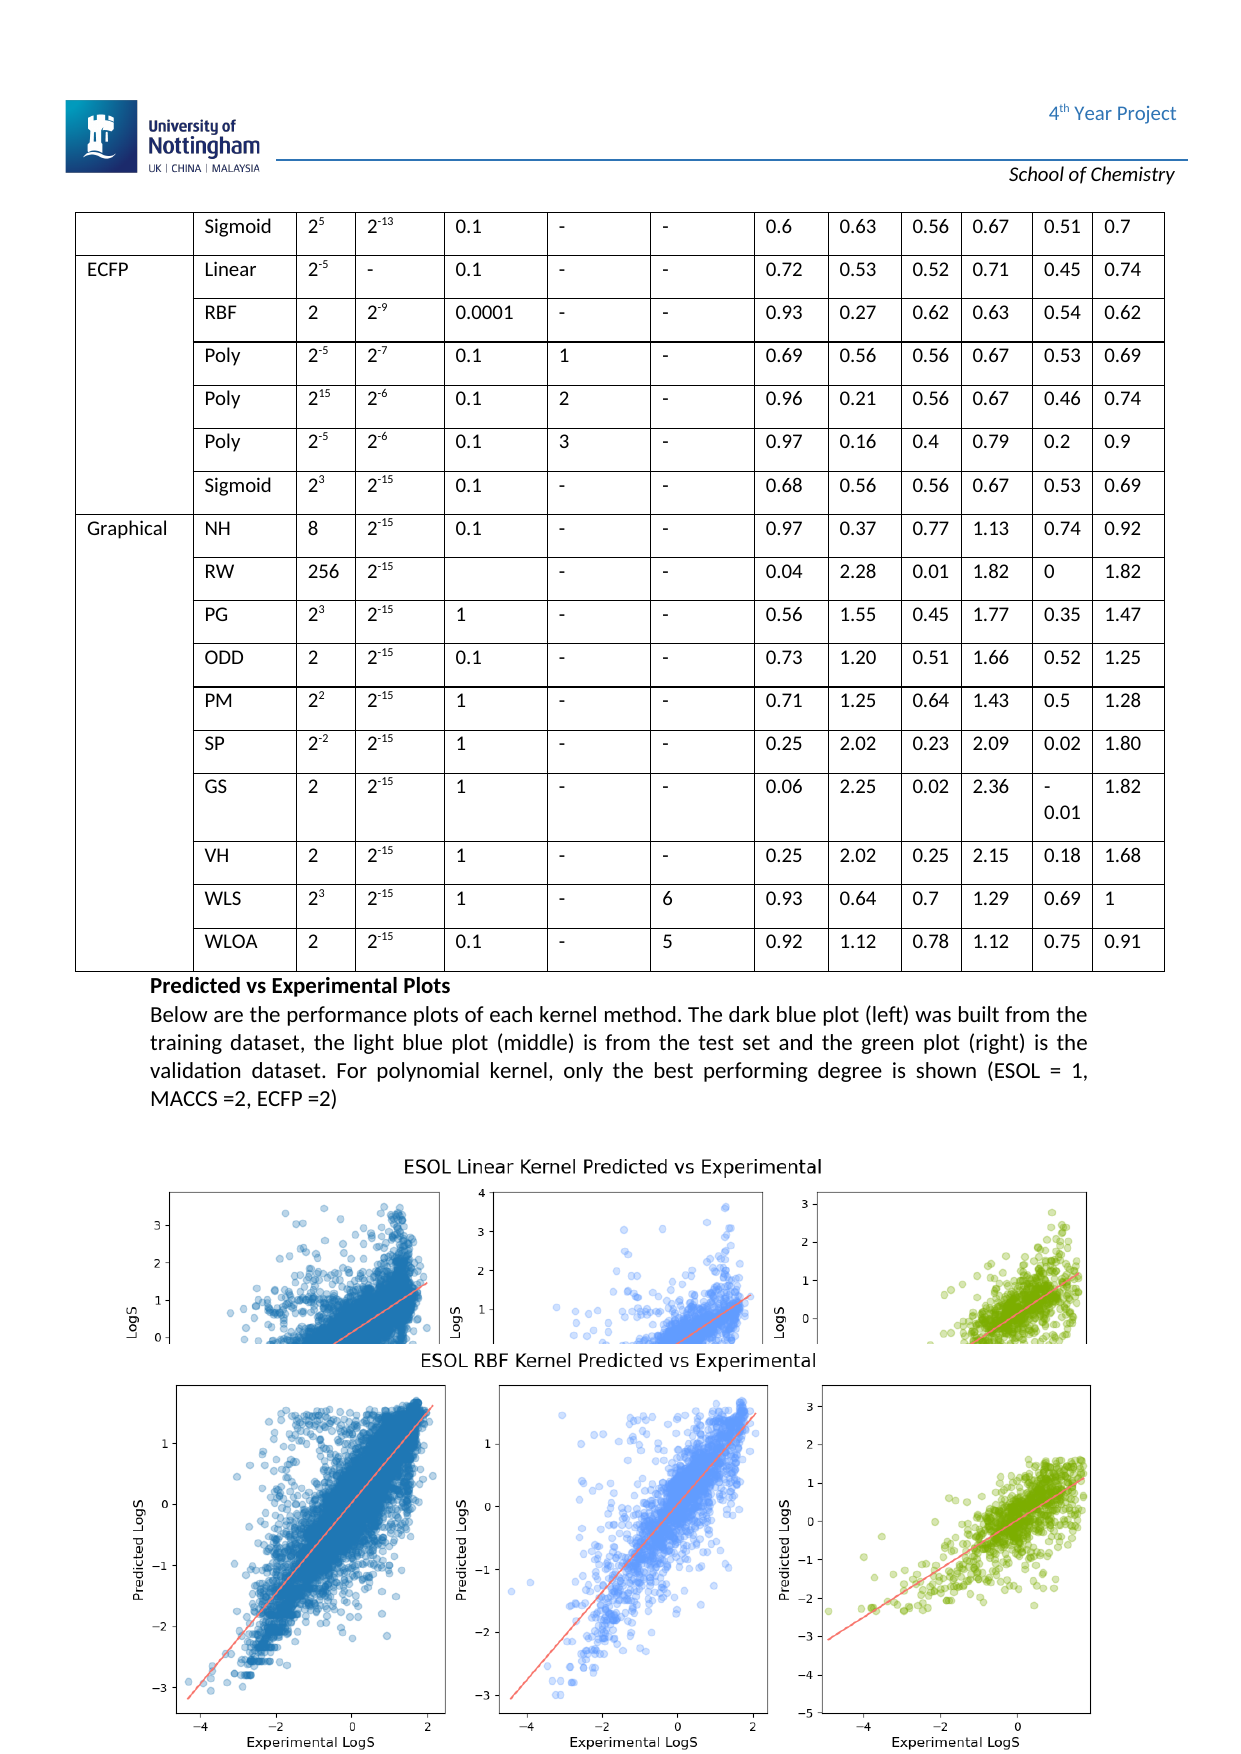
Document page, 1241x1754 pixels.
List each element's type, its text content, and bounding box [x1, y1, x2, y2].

table_cell 2.09 [962, 731, 1032, 773]
table_cell 0.1 [445, 429, 547, 471]
table_cell 2.28 [829, 558, 901, 600]
table_cell 0.68 [755, 472, 828, 514]
table_cell 0.1 [445, 343, 547, 384]
table_cell Sigmoid [194, 472, 296, 514]
table_cell 8 [297, 515, 355, 557]
table_cell 0.04 [755, 558, 828, 600]
table_cell 0.1 [445, 213, 547, 255]
table_cell 1.25 [1093, 644, 1164, 686]
table_cell 2 [548, 386, 650, 428]
table_cell 2-9 [356, 299, 444, 341]
table_cell 2 [297, 299, 355, 341]
table_cell 0.1 [445, 386, 547, 428]
table_cell 1.29 [962, 885, 1032, 927]
table_cell 0.5 [1033, 688, 1092, 729]
table_cell - [651, 299, 754, 341]
table_cell 1.82 [1093, 774, 1164, 841]
table_cell 0.9 [1093, 429, 1164, 471]
table_cell 1.47 [1093, 601, 1164, 643]
table_cell 1 [445, 688, 547, 729]
picture [101, 1151, 1116, 1754]
table_cell 0.74 [1093, 386, 1164, 428]
table_cell GS [194, 774, 296, 841]
table_cell 0.01 [902, 558, 961, 600]
table_cell 0.63 [829, 213, 901, 255]
table_cell 0.52 [902, 256, 961, 298]
table_cell 0.45 [1033, 256, 1092, 298]
table_cell 0.56 [829, 472, 901, 514]
table_cell SP [194, 731, 296, 773]
table_cell 0.67 [962, 386, 1032, 428]
table_cell - [548, 558, 650, 600]
table_cell 2-15 [356, 472, 444, 514]
table_cell - [651, 842, 754, 884]
table_cell 2-7 [356, 343, 444, 384]
table_cell 1 [548, 343, 650, 384]
table_cell 0.52 [1033, 644, 1092, 686]
table_cell 5 [651, 929, 754, 971]
table_cell 1 [1093, 885, 1164, 927]
table_cell - [548, 213, 650, 255]
table_cell 23 [297, 885, 355, 927]
table_cell - [651, 558, 754, 600]
table_cell 0.54 [1033, 299, 1092, 341]
table_cell 3 [548, 429, 650, 471]
table_cell 1.77 [962, 601, 1032, 643]
table_cell 0.74 [1033, 515, 1092, 557]
table_cell 6 [651, 885, 754, 927]
table_cell 256 [297, 558, 355, 600]
table_cell - [651, 386, 754, 428]
table_cell 2 [297, 929, 355, 971]
table_cell 1.82 [962, 558, 1032, 600]
table_cell - [548, 688, 650, 729]
table_cell - [548, 842, 650, 884]
table_cell WLS [194, 885, 296, 927]
table_cell 1.82 [1093, 558, 1164, 600]
table_cell PG [194, 601, 296, 643]
table_cell 0.64 [829, 885, 901, 927]
table_cell 1.80 [1093, 731, 1164, 773]
table_cell 0.02 [902, 774, 961, 841]
table_cell 2-15 [356, 515, 444, 557]
table_cell 215 [297, 386, 355, 428]
table_cell 1.55 [829, 601, 901, 643]
table_cell 0.1 [445, 472, 547, 514]
table_cell 2-13 [356, 213, 444, 255]
table_cell - [548, 601, 650, 643]
table_cell 1.68 [1093, 842, 1164, 884]
table_cell 0.64 [902, 688, 961, 729]
table_cell Sigmoid [194, 213, 296, 255]
table_cell 0.77 [902, 515, 961, 557]
table_cell 0.69 [1093, 472, 1164, 514]
table_cell 2 [297, 644, 355, 686]
table_cell -0.01 [1033, 774, 1092, 841]
table_cell 0.96 [755, 386, 828, 428]
table_cell 2-5 [297, 429, 355, 471]
table_cell 0.37 [829, 515, 901, 557]
table_cell 1.20 [829, 644, 901, 686]
table_cell - [548, 256, 650, 298]
table_cell 0.69 [755, 343, 828, 384]
table_cell 0.25 [755, 842, 828, 884]
table_cell 0.93 [755, 885, 828, 927]
table_cell - [548, 299, 650, 341]
table_cell Graphical [76, 515, 193, 971]
table_cell - [651, 601, 754, 643]
table_cell - [356, 256, 444, 298]
table_cell 0.6 [755, 213, 828, 255]
table_cell 0.53 [829, 256, 901, 298]
table_cell 0.67 [962, 472, 1032, 514]
table_cell 0.72 [755, 256, 828, 298]
table_cell 0 [1033, 558, 1092, 600]
table_cell 0.1 [445, 644, 547, 686]
table_cell - [651, 343, 754, 384]
table_cell 0.35 [1033, 601, 1092, 643]
table_cell 2-2 [297, 731, 355, 773]
text Predicted vs Experimental Plots [150, 972, 1090, 1000]
table_cell 0.25 [902, 842, 961, 884]
table_cell 1 [445, 842, 547, 884]
table_cell ODD [194, 644, 296, 686]
table_cell 2-15 [356, 774, 444, 841]
table_cell 2-15 [356, 558, 444, 600]
table_cell 2-15 [356, 929, 444, 971]
table_cell 2-15 [356, 885, 444, 927]
table_cell 0.56 [902, 472, 961, 514]
table_cell 1.28 [1093, 688, 1164, 729]
table_cell 0.0001 [445, 299, 547, 341]
table_cell 0.51 [1033, 213, 1092, 255]
table_cell 2-5 [297, 256, 355, 298]
table_cell 23 [297, 472, 355, 514]
table_cell Poly [194, 386, 296, 428]
table_cell 0.18 [1033, 842, 1092, 884]
table_cell 1.12 [962, 929, 1032, 971]
table_cell 0.53 [1033, 343, 1092, 384]
table_cell 1.13 [962, 515, 1032, 557]
table_cell [445, 558, 547, 600]
table_cell VH [194, 842, 296, 884]
table_cell 2-6 [356, 386, 444, 428]
table_cell - [548, 472, 650, 514]
table_cell 0.56 [755, 601, 828, 643]
table_cell - [548, 644, 650, 686]
table_cell 0.63 [962, 299, 1032, 341]
table_cell Poly [194, 429, 296, 471]
table_cell 2-15 [356, 842, 444, 884]
picture [65, 100, 260, 173]
table_cell - [651, 515, 754, 557]
table_cell 0.97 [755, 429, 828, 471]
table_cell 0.92 [1093, 515, 1164, 557]
table_cell 2-15 [356, 688, 444, 729]
table_cell 0.25 [755, 731, 828, 773]
table_cell Linear [194, 256, 296, 298]
table_cell 0.74 [1093, 256, 1164, 298]
table_cell 2.15 [962, 842, 1032, 884]
table_cell RBF [194, 299, 296, 341]
table_cell - [548, 885, 650, 927]
table_cell 0.51 [902, 644, 961, 686]
table_cell - [651, 774, 754, 841]
table_cell 0.91 [1093, 929, 1164, 971]
table_cell - [651, 213, 754, 255]
table_cell 2-15 [356, 601, 444, 643]
table_cell - [548, 929, 650, 971]
table_cell 2-15 [356, 644, 444, 686]
table_cell - [651, 688, 754, 729]
table_cell 1 [445, 774, 547, 841]
table_cell Poly [194, 343, 296, 384]
table_cell 0.75 [1033, 929, 1092, 971]
table_cell 0.69 [1033, 885, 1092, 927]
table_cell 0.71 [755, 688, 828, 729]
table_cell 25 [297, 213, 355, 255]
table_cell 2.02 [829, 842, 901, 884]
table_cell 0.06 [755, 774, 828, 841]
table_cell 0.56 [829, 343, 901, 384]
table_cell 0.62 [1093, 299, 1164, 341]
table_cell 2 [297, 842, 355, 884]
table_cell 0.27 [829, 299, 901, 341]
table_cell 0.78 [902, 929, 961, 971]
table_cell 1 [445, 601, 547, 643]
table_cell 2.25 [829, 774, 901, 841]
table_cell 0.46 [1033, 386, 1092, 428]
table_cell RW [194, 558, 296, 600]
text Below are the performance plots of each kernel method. The dark blue plot (left) was built from the training dataset, the light blue plot (middle) is from the test set and the green plot (right) is the validation dataset. For polynomial kernel, only the best performing degree is shown (ESOL = 1, MACCS =2, ECFP =2) [150, 1000, 1090, 1112]
table_cell ECFP [76, 256, 193, 514]
table_cell 0.45 [902, 601, 961, 643]
table_cell 0.56 [902, 343, 961, 384]
table_cell 0.16 [829, 429, 901, 471]
table_cell 0.4 [902, 429, 961, 471]
table_cell 2-15 [356, 731, 444, 773]
table_cell PM [194, 688, 296, 729]
table_cell 0.7 [902, 885, 961, 927]
table_cell 1.12 [829, 929, 901, 971]
table_cell 0.2 [1033, 429, 1092, 471]
table_cell 1.66 [962, 644, 1032, 686]
table_cell 0.62 [902, 299, 961, 341]
table_cell - [651, 256, 754, 298]
table_cell 0.7 [1093, 213, 1164, 255]
table_cell 22 [297, 688, 355, 729]
table_cell 0.56 [902, 213, 961, 255]
table_cell 0.02 [1033, 731, 1092, 773]
picture [65, 100, 78, 109]
table_cell 0.67 [962, 213, 1032, 255]
table_cell - [651, 472, 754, 514]
table_cell - [548, 515, 650, 557]
table_cell - [651, 644, 754, 686]
table_cell NH [194, 515, 296, 557]
table_cell 0.1 [445, 256, 547, 298]
table_cell 1 [445, 731, 547, 773]
table_cell WLOA [194, 929, 296, 971]
table_cell 23 [297, 601, 355, 643]
table_cell - [548, 774, 650, 841]
table_cell 0.67 [962, 343, 1032, 384]
table_cell 2.36 [962, 774, 1032, 841]
table_cell 0.53 [1033, 472, 1092, 514]
table_cell 0.97 [755, 515, 828, 557]
table_cell 0.23 [902, 731, 961, 773]
table_cell 0.93 [755, 299, 828, 341]
table_cell 1.25 [829, 688, 901, 729]
table_cell 1.43 [962, 688, 1032, 729]
table_cell 0.1 [445, 929, 547, 971]
table_cell 0.92 [755, 929, 828, 971]
table_cell 0.69 [1093, 343, 1164, 384]
table_cell - [651, 731, 754, 773]
table_cell 1 [445, 885, 547, 927]
table_cell - [651, 429, 754, 471]
table_cell 2.02 [829, 731, 901, 773]
table_cell 0.71 [962, 256, 1032, 298]
table_cell 2-6 [356, 429, 444, 471]
table_cell 2-5 [297, 343, 355, 384]
table_cell 2 [297, 774, 355, 841]
table_cell - [548, 731, 650, 773]
table_cell 0.1 [445, 515, 547, 557]
table_cell 0.21 [829, 386, 901, 428]
table_cell 0.79 [962, 429, 1032, 471]
table_cell 0.73 [755, 644, 828, 686]
table_cell 0.56 [902, 386, 961, 428]
